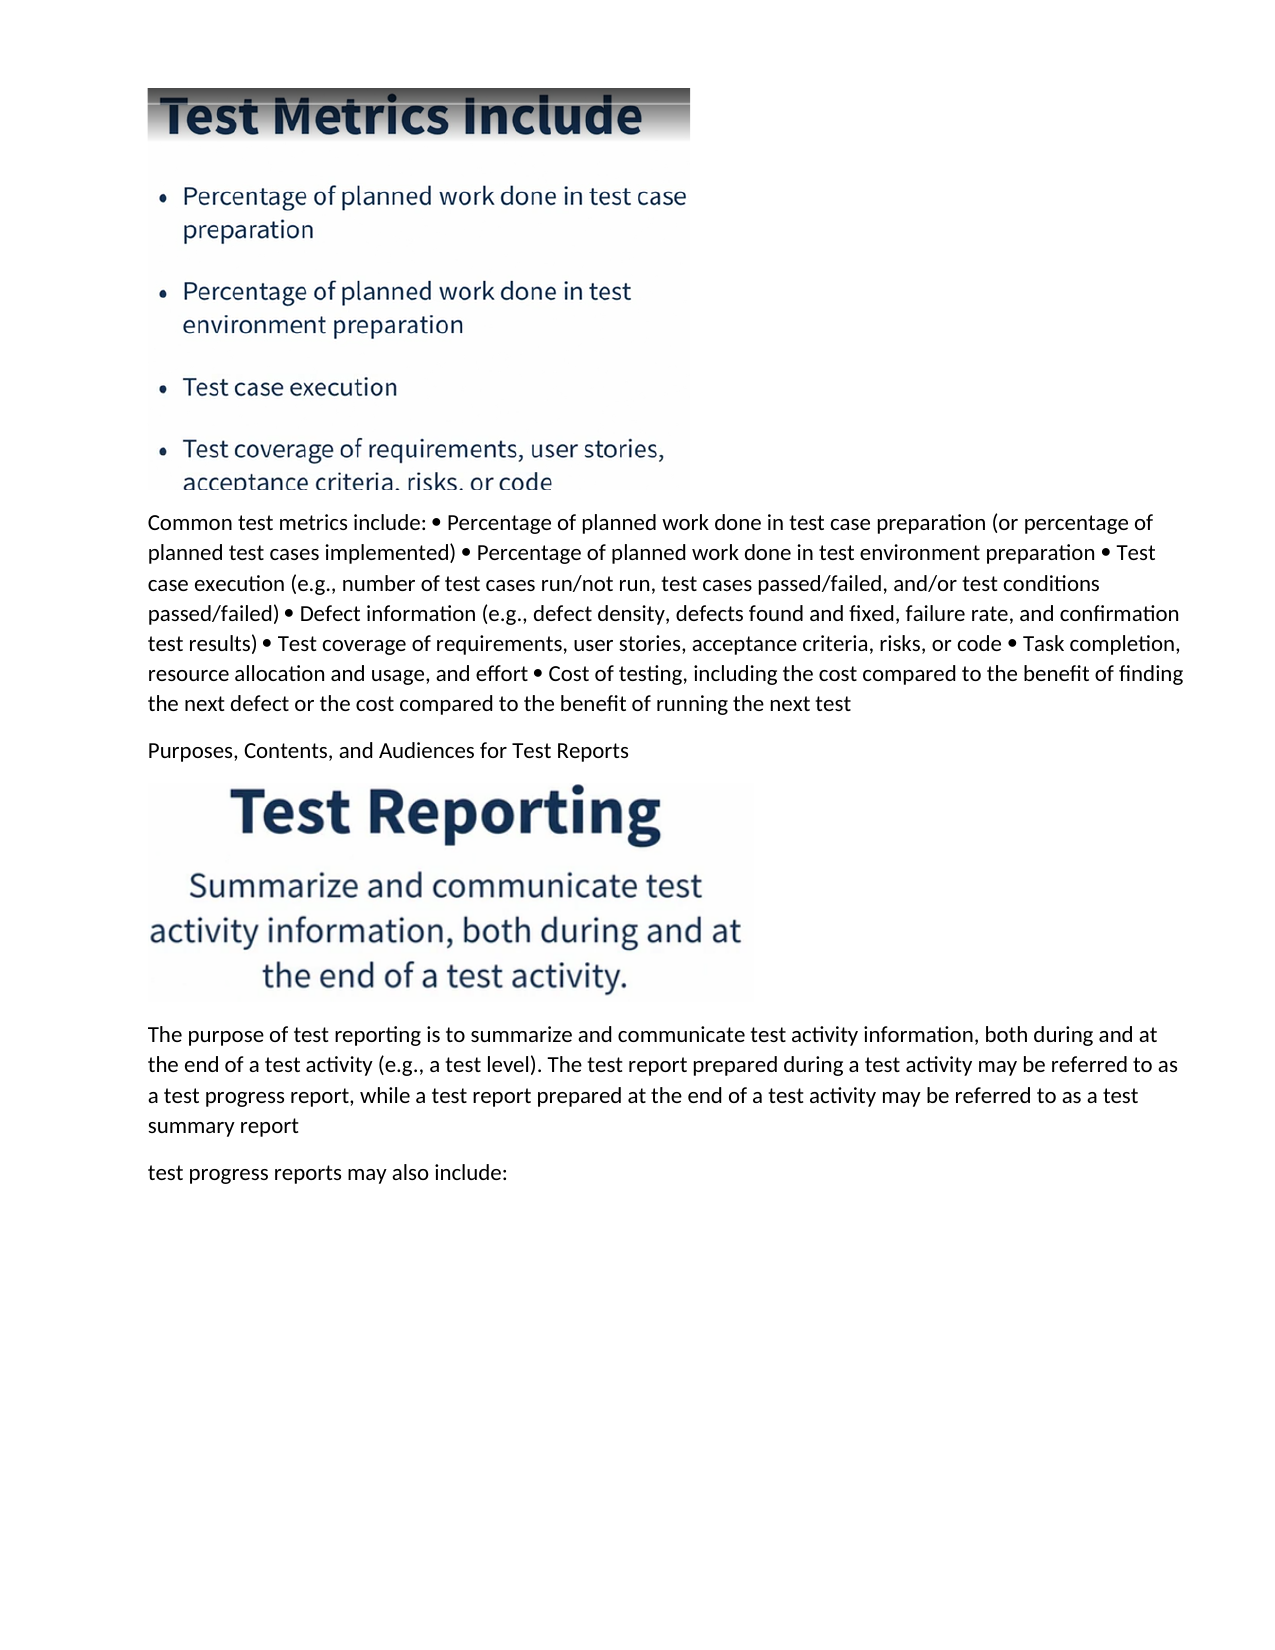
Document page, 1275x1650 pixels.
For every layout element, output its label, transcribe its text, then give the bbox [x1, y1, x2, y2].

text The purpose of test reporting is to summarize and communicate test activity information, both during and at the end of a test activity (e.g., a test level). The test report prepared during a test activity may be referred to as a test progress report, while a test report prepared at the end of a test activity may be referred to as a test summary report [148, 1020, 1186, 1139]
picture [147, 783, 754, 1002]
picture [147, 88, 691, 490]
text Common test metrics include: Percentage of planned work done in test case preparation (or percentage of planned test cases implemented) Percentage of planned work done in test environment preparation Test case execution (e.g., number of test cases run/not run, test cases passed/failed, and/or test conditions passed/failed) Defect information (e.g., defect density, defects found and fixed, failure rate, and confirmation test results) Test coverage of requirements, user stories, acceptance criteria, risks, or code Task completion, resource allocation and usage, and effort Cost of testing, including the cost compared to the benefit of finding the next defect or the cost compared to the benefit of running the next test [148, 508, 1186, 718]
text test progress reports may also include: [148, 1158, 1186, 1186]
text Purposes, Contents, and Audiences for Test Reports [148, 736, 1186, 764]
